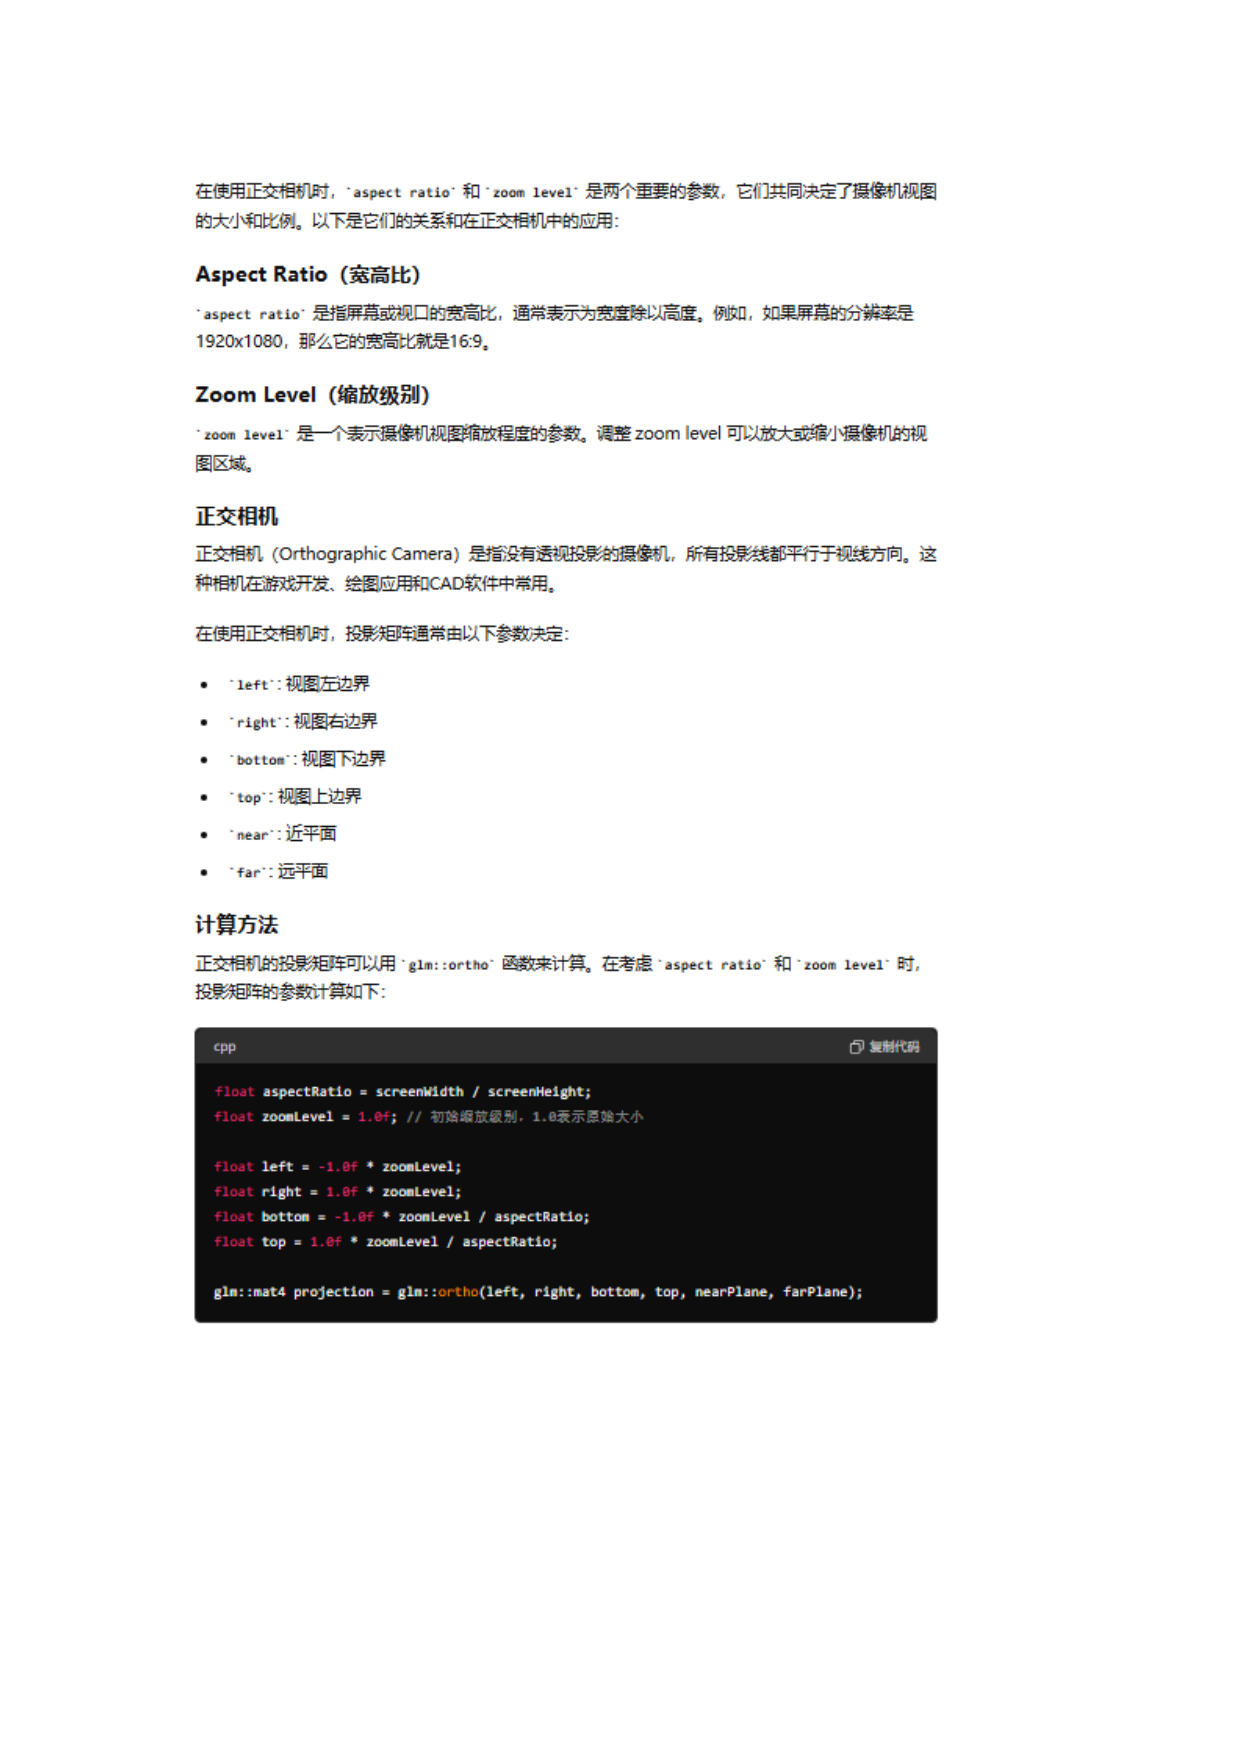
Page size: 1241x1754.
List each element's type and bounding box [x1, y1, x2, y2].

picture [187, 163, 949, 1331]
